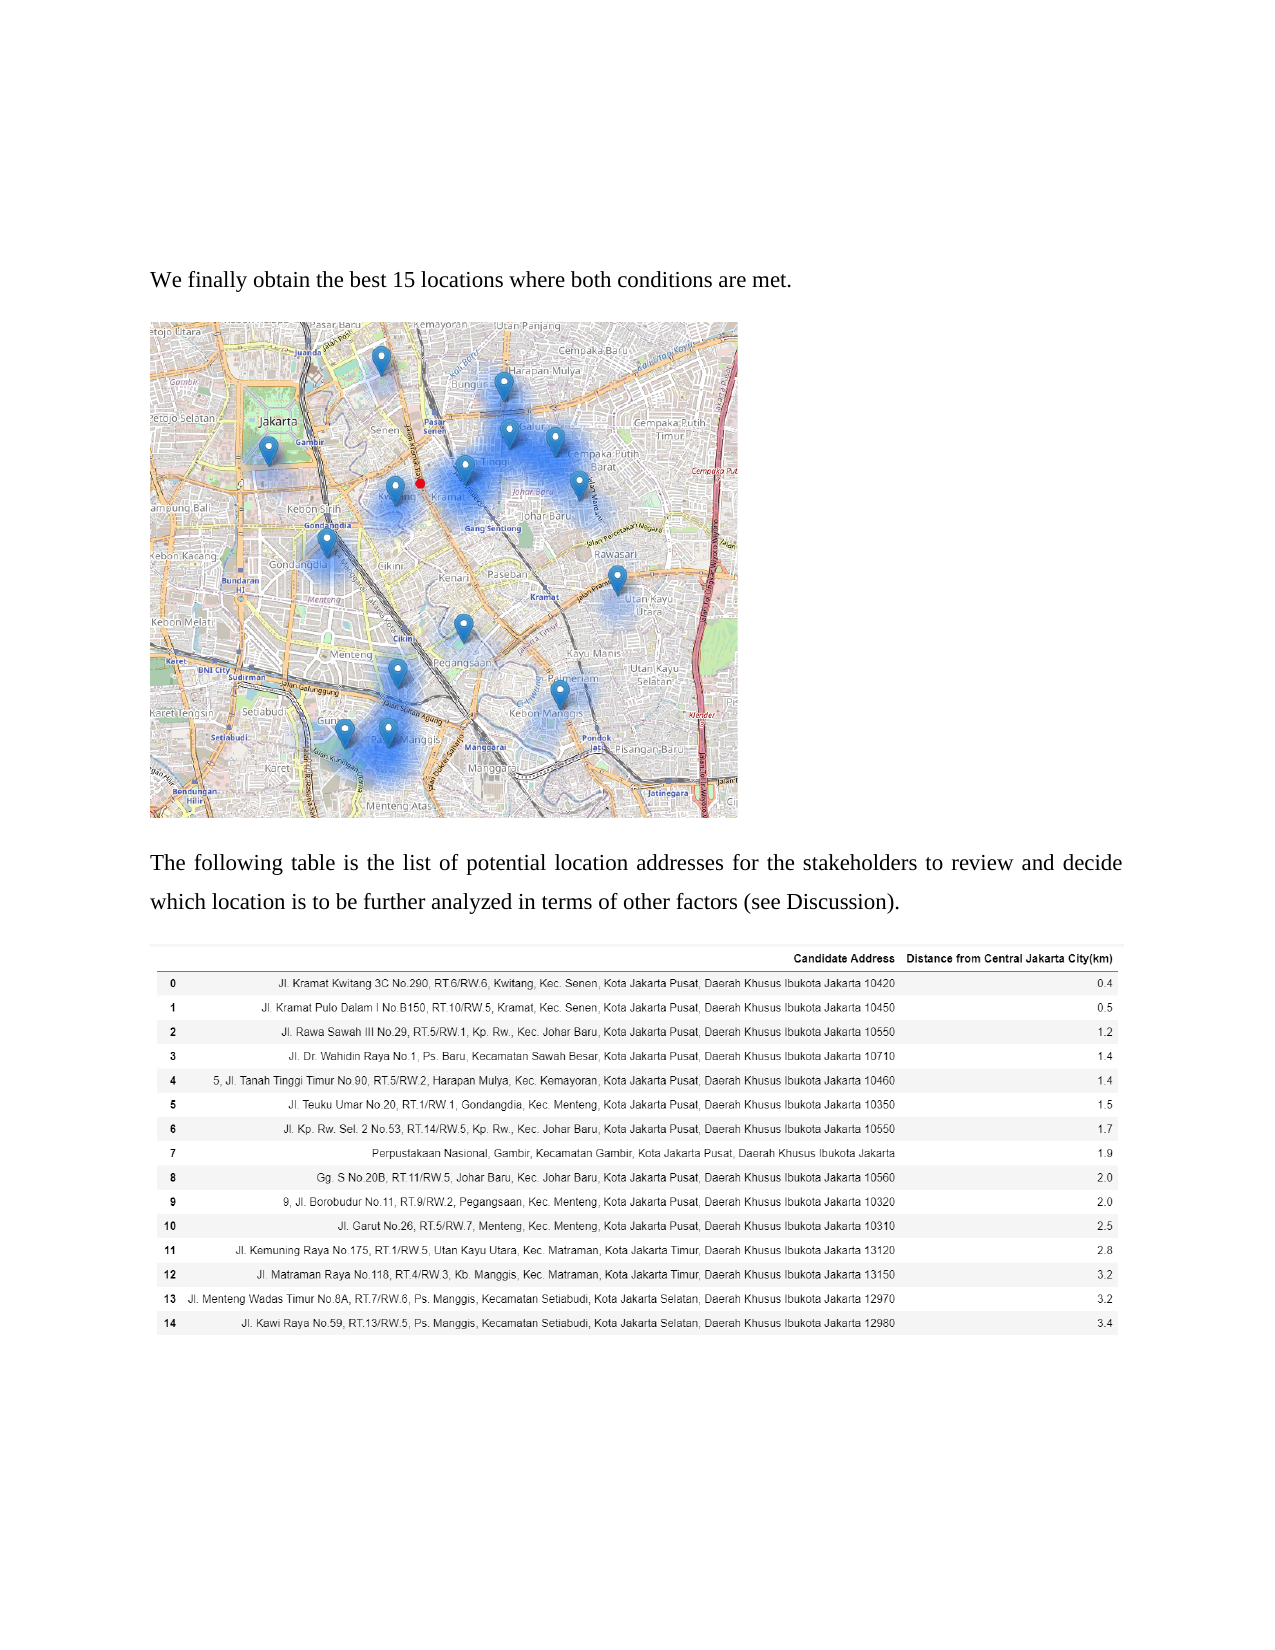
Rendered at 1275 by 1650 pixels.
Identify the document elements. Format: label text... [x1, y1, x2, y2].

text The following table is the list of potential location addresses for the stakeholders to review and decide which location is to be further analyzed in terms of other factors (see Discussion). [150, 849, 1125, 914]
text We finally obtain the best 15 locations where both conditions are met. [150, 266, 1125, 292]
picture [150, 322, 738, 818]
picture [150, 944, 1124, 1344]
